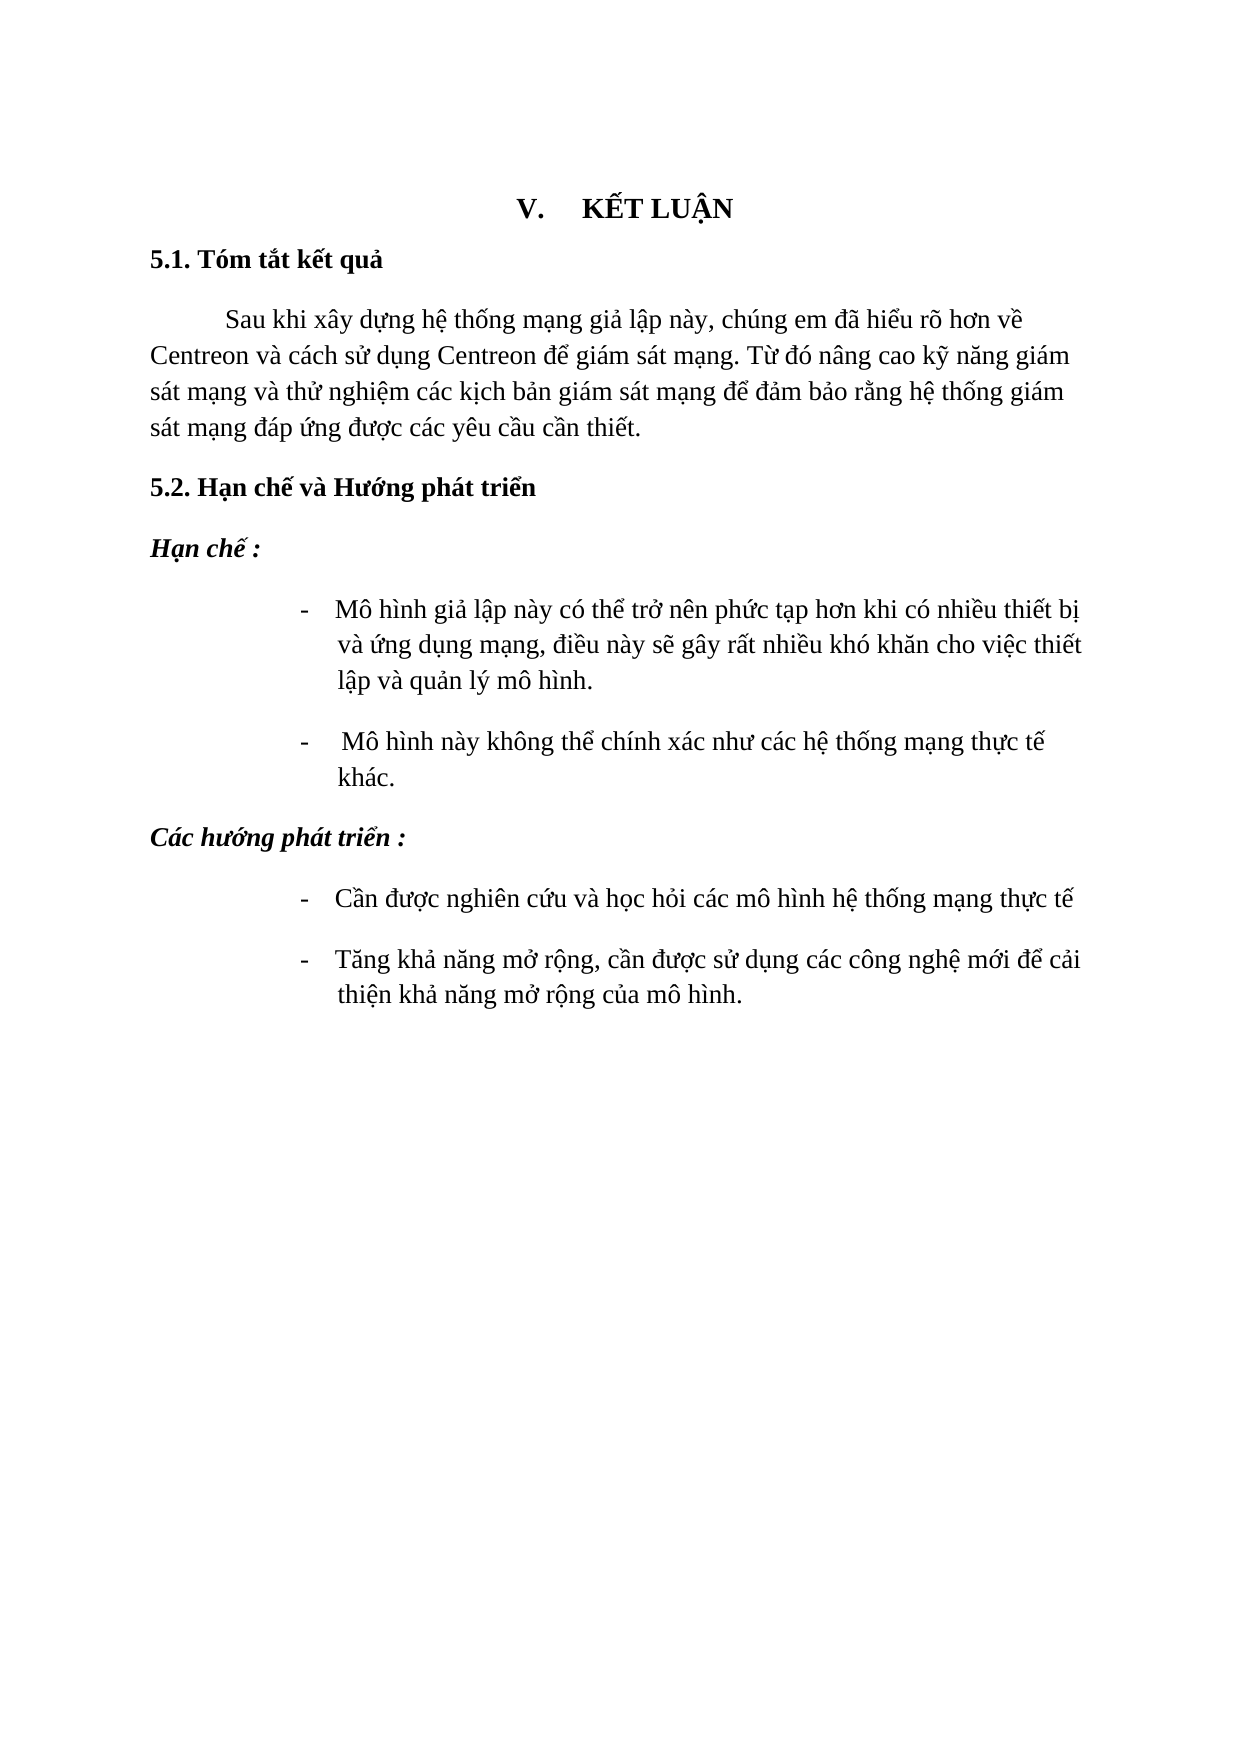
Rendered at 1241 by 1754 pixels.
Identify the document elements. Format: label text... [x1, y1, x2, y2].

text Sau khi xây dựng hệ thống mạng giả lập này, chúng em đã hiểu rõ hơn về Centreon và cách sử dụng Centreon để giám sát mạng. Từ đó nâng cao kỹ năng giám sát mạng và thử nghiệm các kịch bản giám sát mạng để đảm bảo rằng hệ thống giám sát mạng đáp ứng được các yêu cầu cần thiết. [150, 303, 1090, 442]
text - Cần được nghiên cứu và học hỏi các mô hình hệ thống mạng thực tế [300, 882, 1090, 913]
text 5.1. Tóm tắt kết quả [150, 243, 1090, 274]
text 5.2. Hạn chế và Hướng phát triển [150, 471, 1090, 502]
text Hạn chế : [150, 532, 1090, 563]
text - Tăng khả năng mở rộng, cần được sử dụng các công nghệ mới để cải thiện khả năng mở rộng của mô hình. [300, 943, 1090, 1010]
subtitle KẾT LUẬN [187, 192, 1090, 225]
text Các hướng phát triển : [150, 821, 1090, 853]
text - Mô hình giả lập này có thể trở nên phức tạp hơn khi có nhiều thiết bị và ứng dụng mạng, điều này sẽ gây rất nhiều khó khăn cho việc thiết lập và quản lý mô hình. [300, 593, 1090, 695]
text - Mô hình này không thể chính xác như các hệ thống mạng thực tế khác. [300, 725, 1090, 792]
